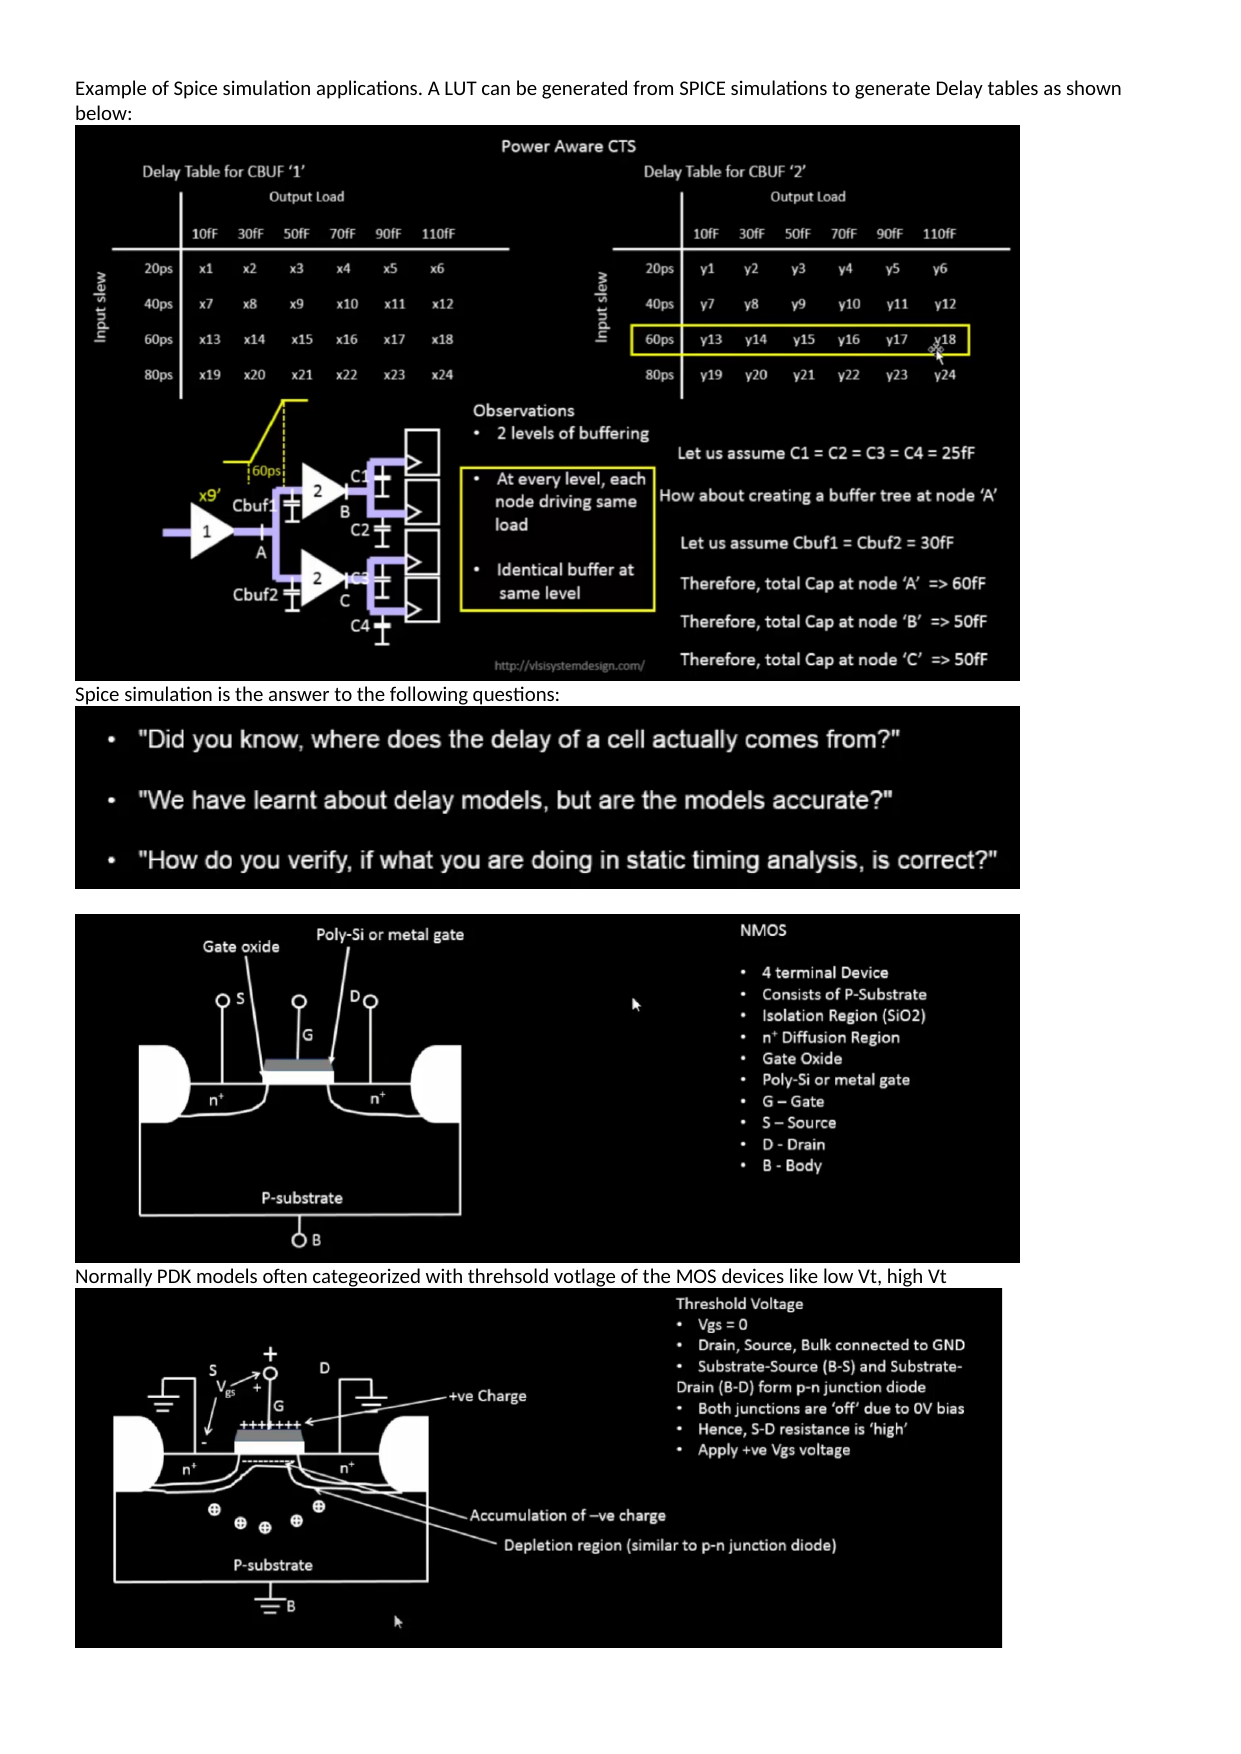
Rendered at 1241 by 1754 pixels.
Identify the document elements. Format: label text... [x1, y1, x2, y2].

picture [75, 914, 1020, 1263]
picture [75, 706, 1020, 889]
picture [75, 125, 1020, 681]
text Spice simulation is the answer to the following questions: [75, 681, 1165, 706]
text Example of Spice simulation applications. A LUT can be generated from SPICE simulations to generate Delay tables as shown below: [75, 75, 1165, 126]
text Normally PDK models often categeorized with threhsold votlage of the MOS devices like low Vt, high Vt [75, 1263, 1165, 1288]
picture [75, 1288, 1003, 1648]
